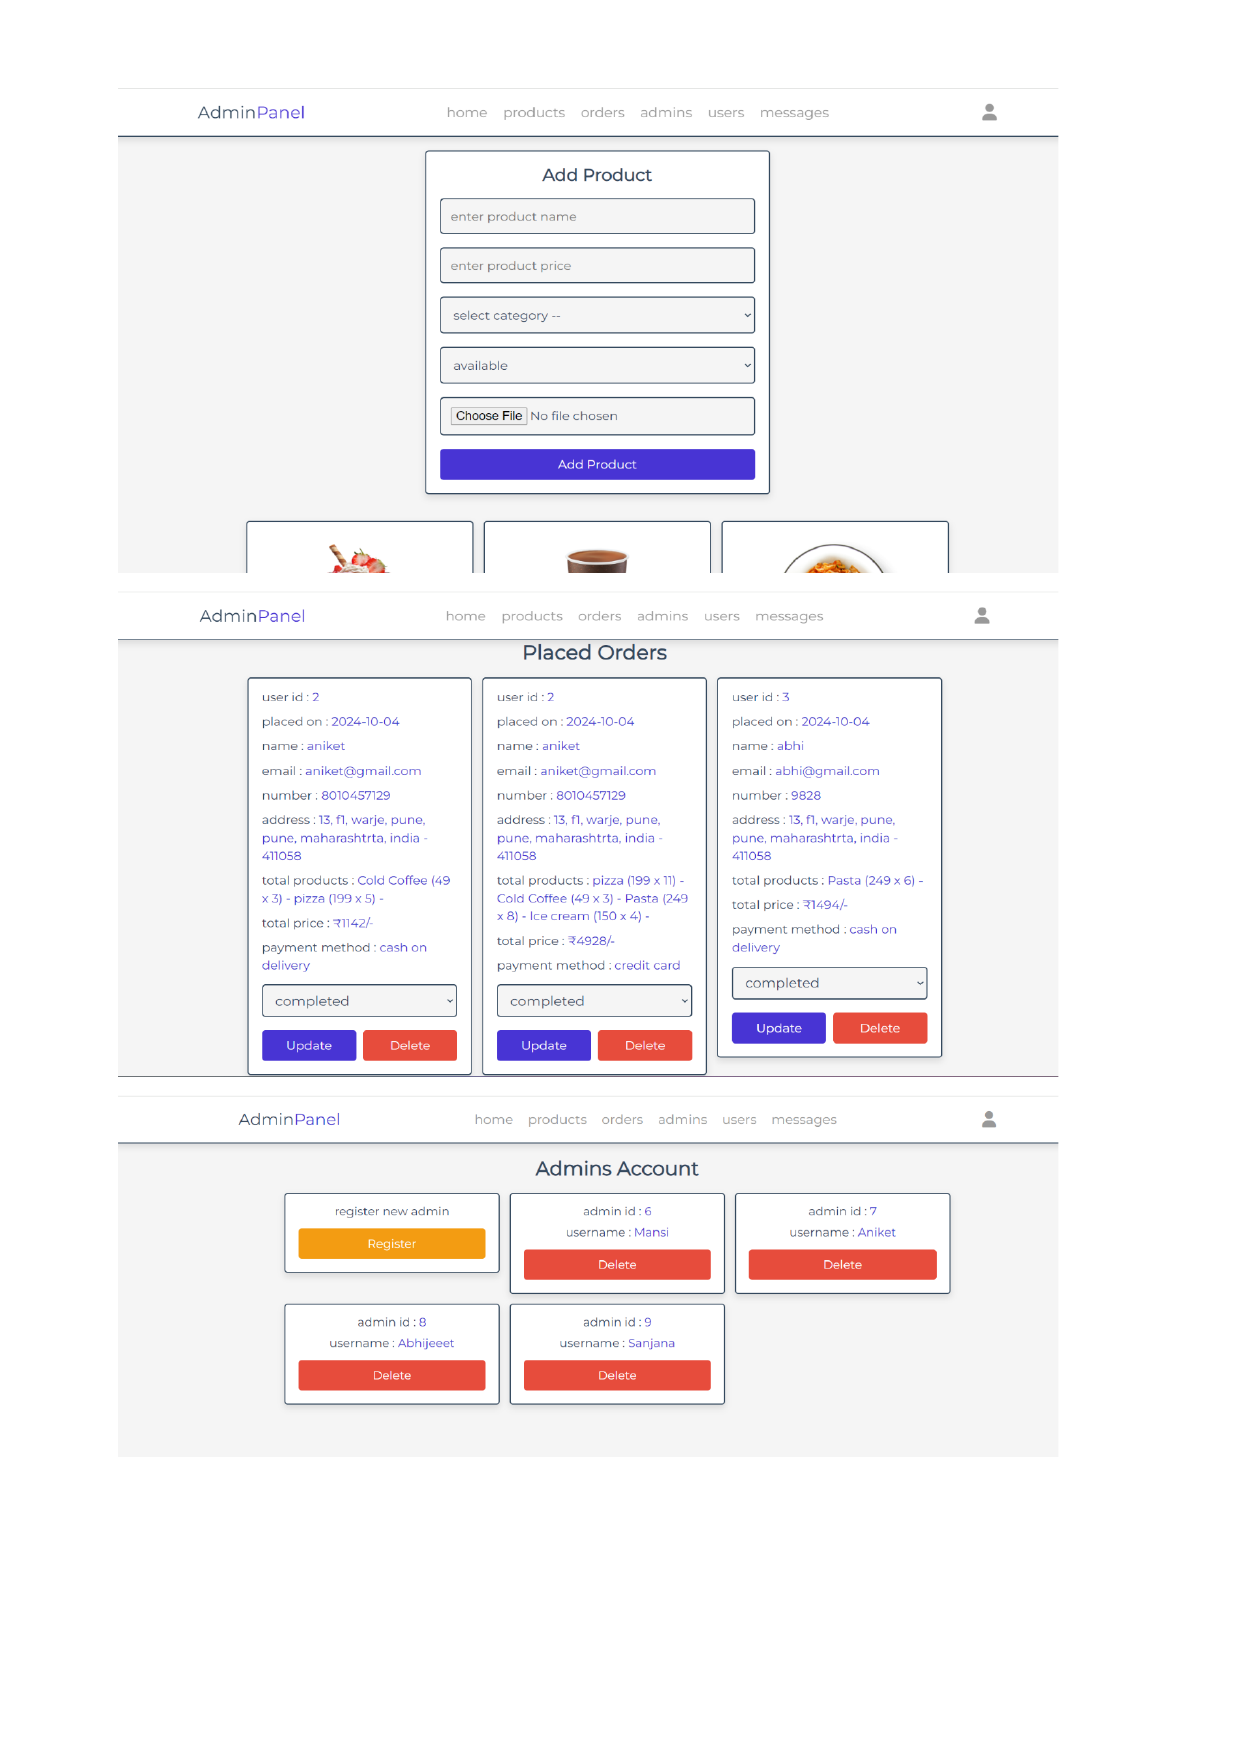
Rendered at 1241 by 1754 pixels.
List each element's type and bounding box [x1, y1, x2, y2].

picture [118, 591, 1059, 1077]
picture [118, 1095, 1059, 1457]
picture [118, 88, 1059, 573]
